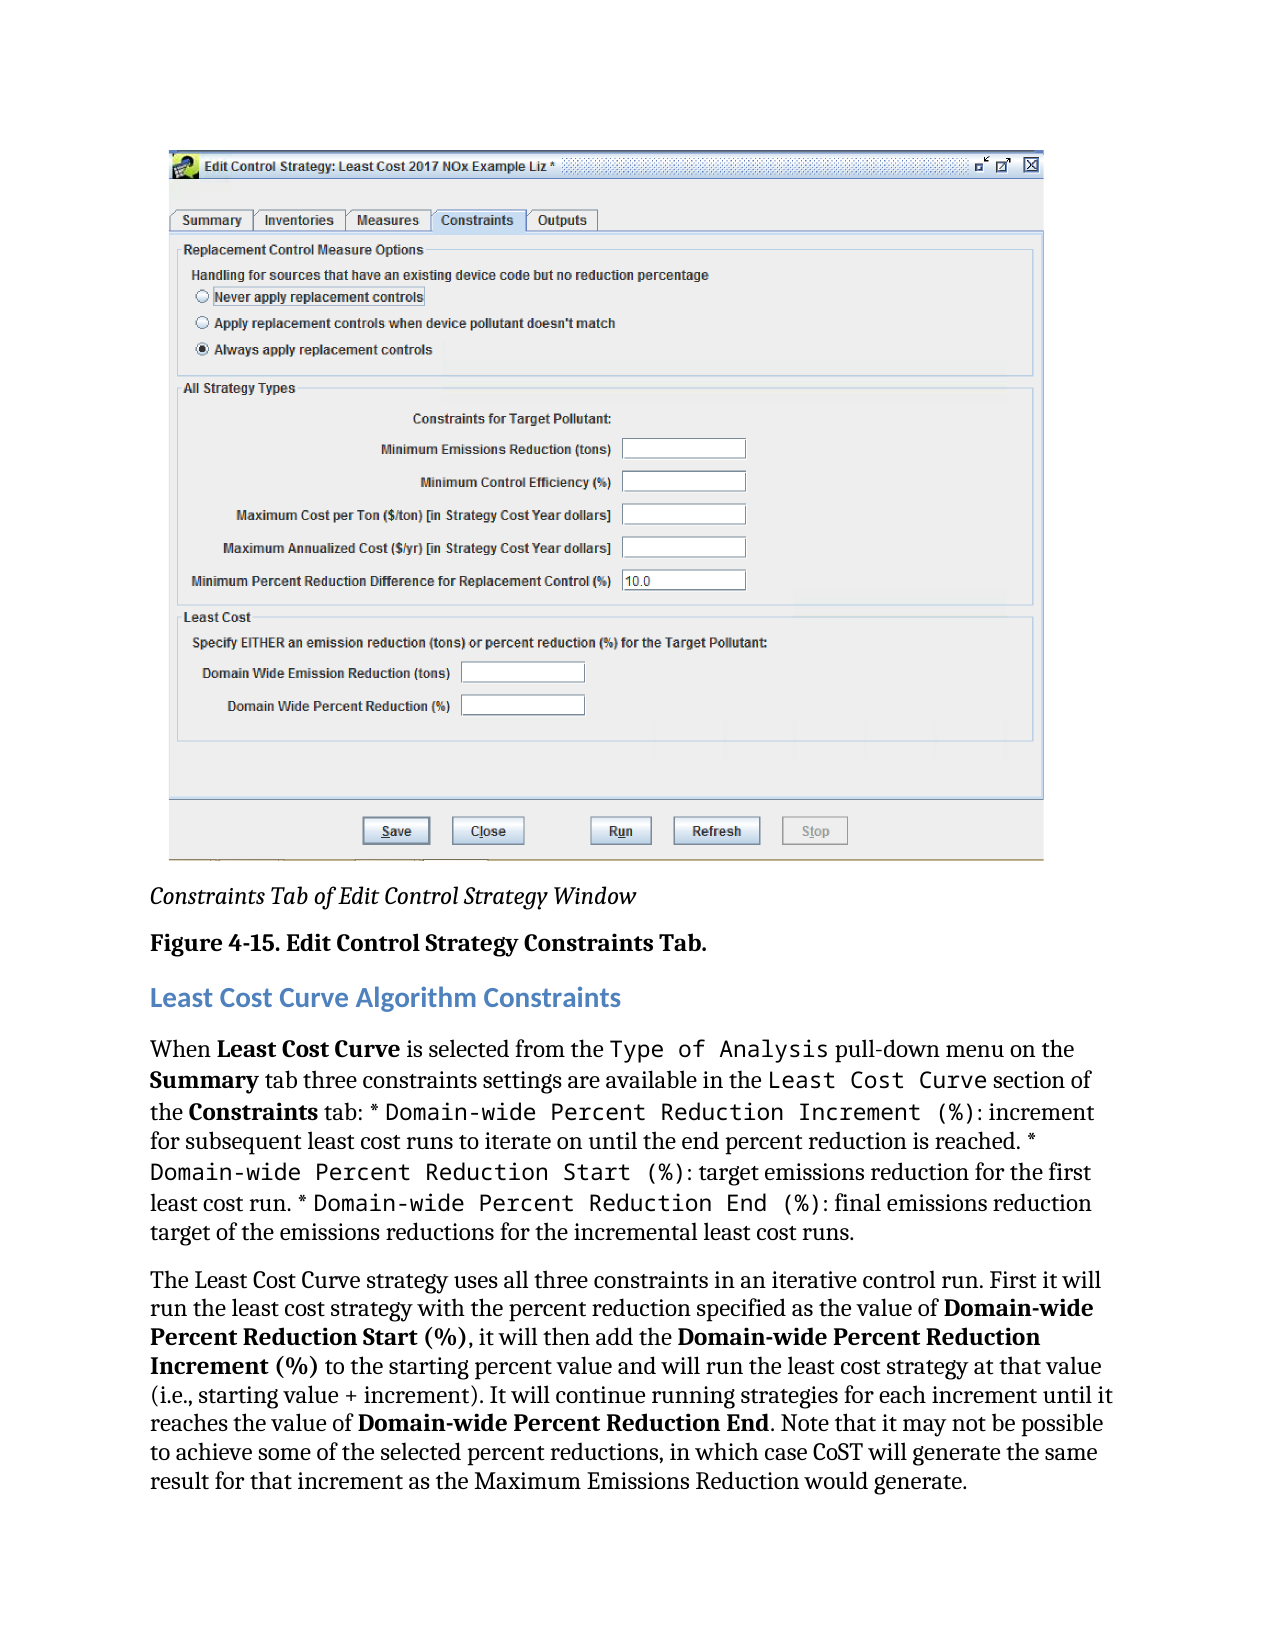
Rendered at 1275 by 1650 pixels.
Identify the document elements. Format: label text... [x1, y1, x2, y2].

picture [168, 150, 1044, 861]
subtitle Least Cost Curve Algorithm Constraints [150, 979, 1125, 1014]
text Figure 4-15. Edit Control Strategy Constraints Tab. [150, 929, 1125, 958]
text The Least Cost Curve strategy uses all three constraints in an iterative control run. First it will run the least cost strategy with the percent reduction specified as the value of Domain-wide Percent Reduction Start (%), it will then add the Domain-wide Percent Reduction Increment (%) to the starting percent value and will run the least cost strategy at that value (i.e., starting value + increment). It will continue running strategies for each increment until it reaches the value of Domain-wide Percent Reduction End. Note that it may not be possible to achieve some of the selected percent reductions, in which case CoST will generate the same result for that increment as the Maximum Emissions Reduction would generate. [150, 1266, 1125, 1496]
text When Least Cost Curve is selected from the Type of Analysis pull-down menu on the Summary tab three constraints settings are available in the Least Cost Curve section of the Constraints tab: * Domain-wide Percent Reduction Increment (%): increment for subsequent least cost runs to iterate on until the end percent reduction is reached. * Domain-wide Percent Reduction Start (%): target emissions reduction for the first least cost run. * Domain-wide Percent Reduction End (%): final emissions reduction target of the emissions reductions for the incremental least cost runs. [150, 1033, 1125, 1247]
text Constraints Tab of Edit Control Strategy Window [150, 882, 1125, 910]
